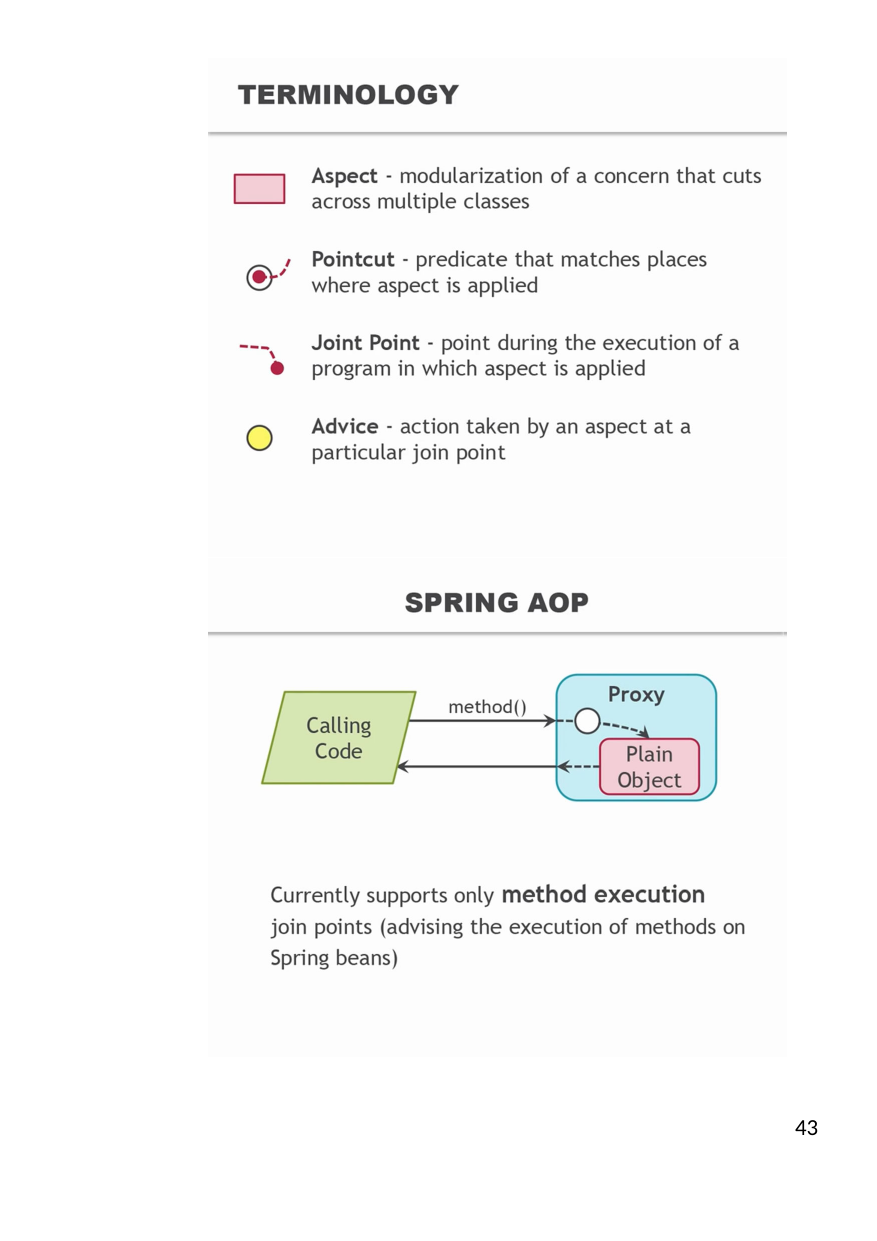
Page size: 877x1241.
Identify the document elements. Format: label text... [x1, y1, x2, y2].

picture [208, 58, 787, 557]
picture [208, 558, 787, 1057]
